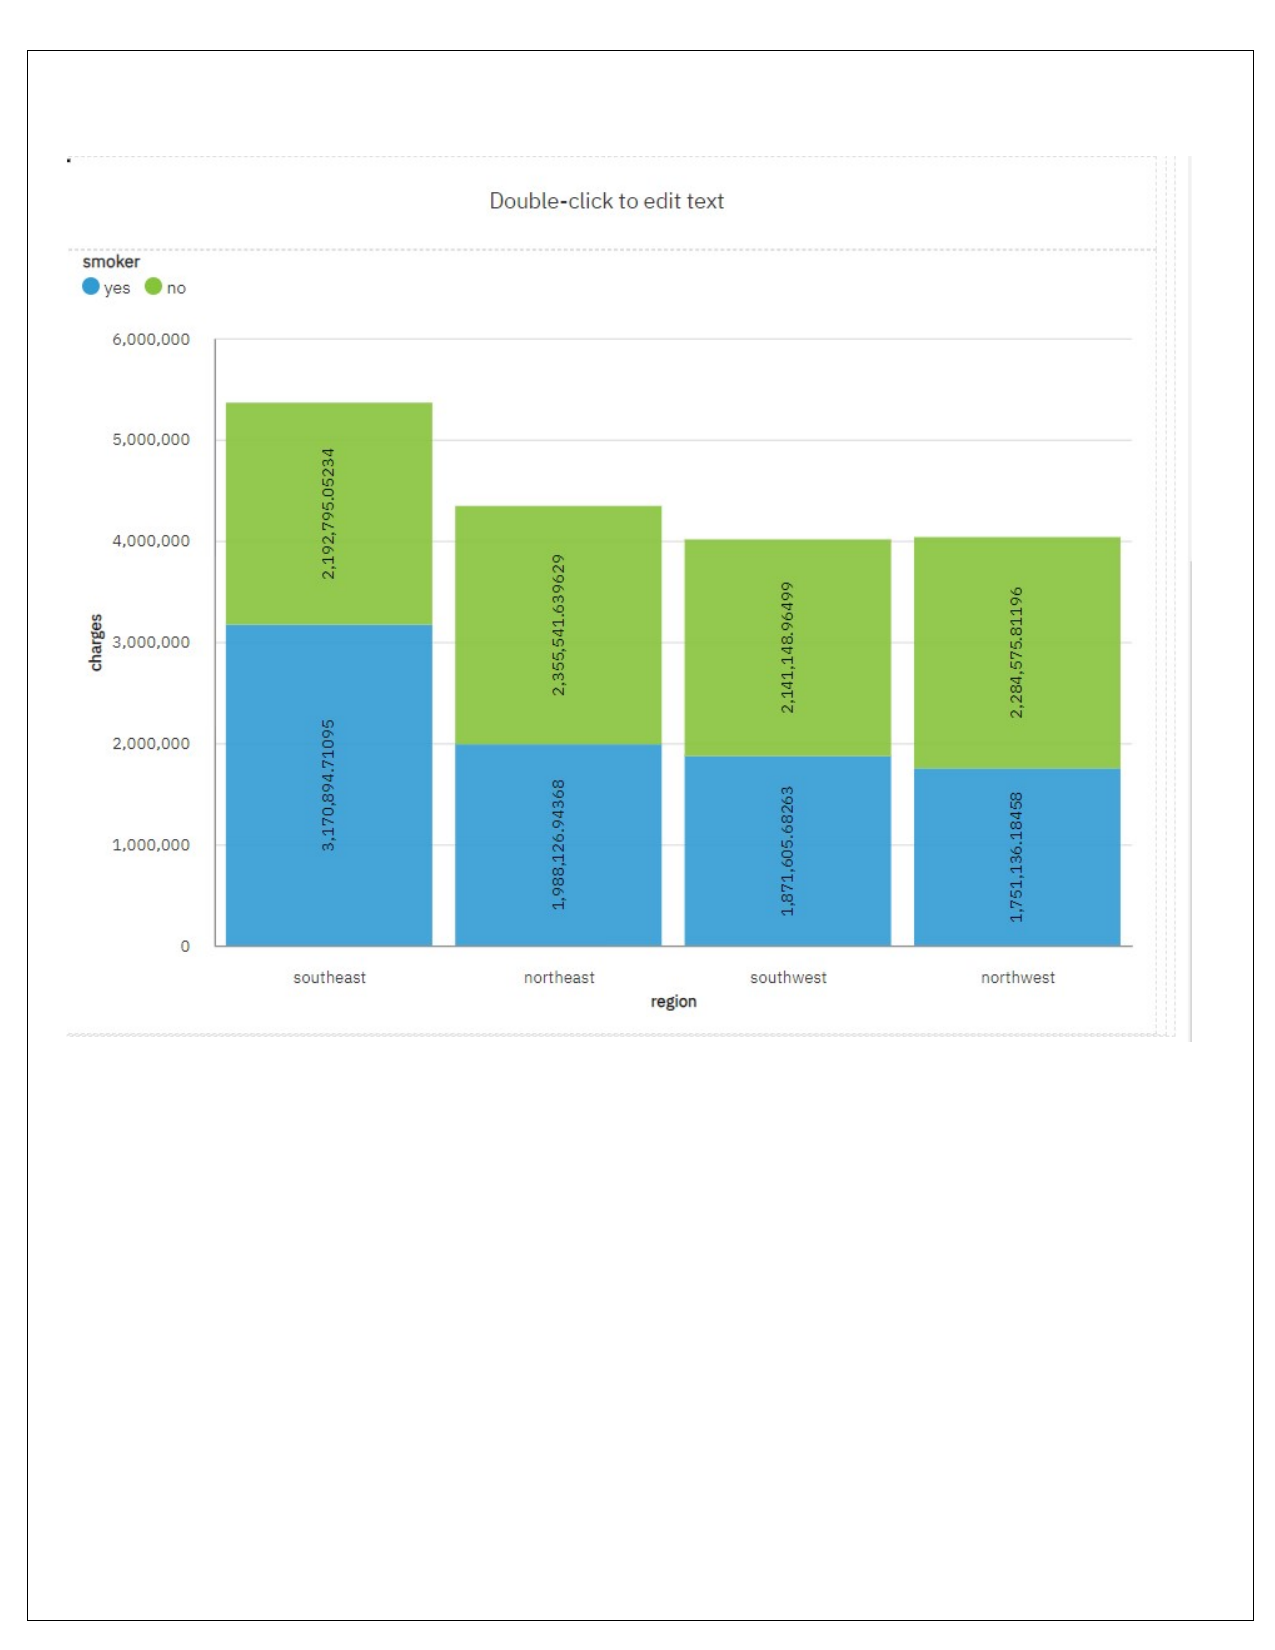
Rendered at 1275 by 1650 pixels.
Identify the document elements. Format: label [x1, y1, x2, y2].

picture [66, 156, 1192, 1042]
